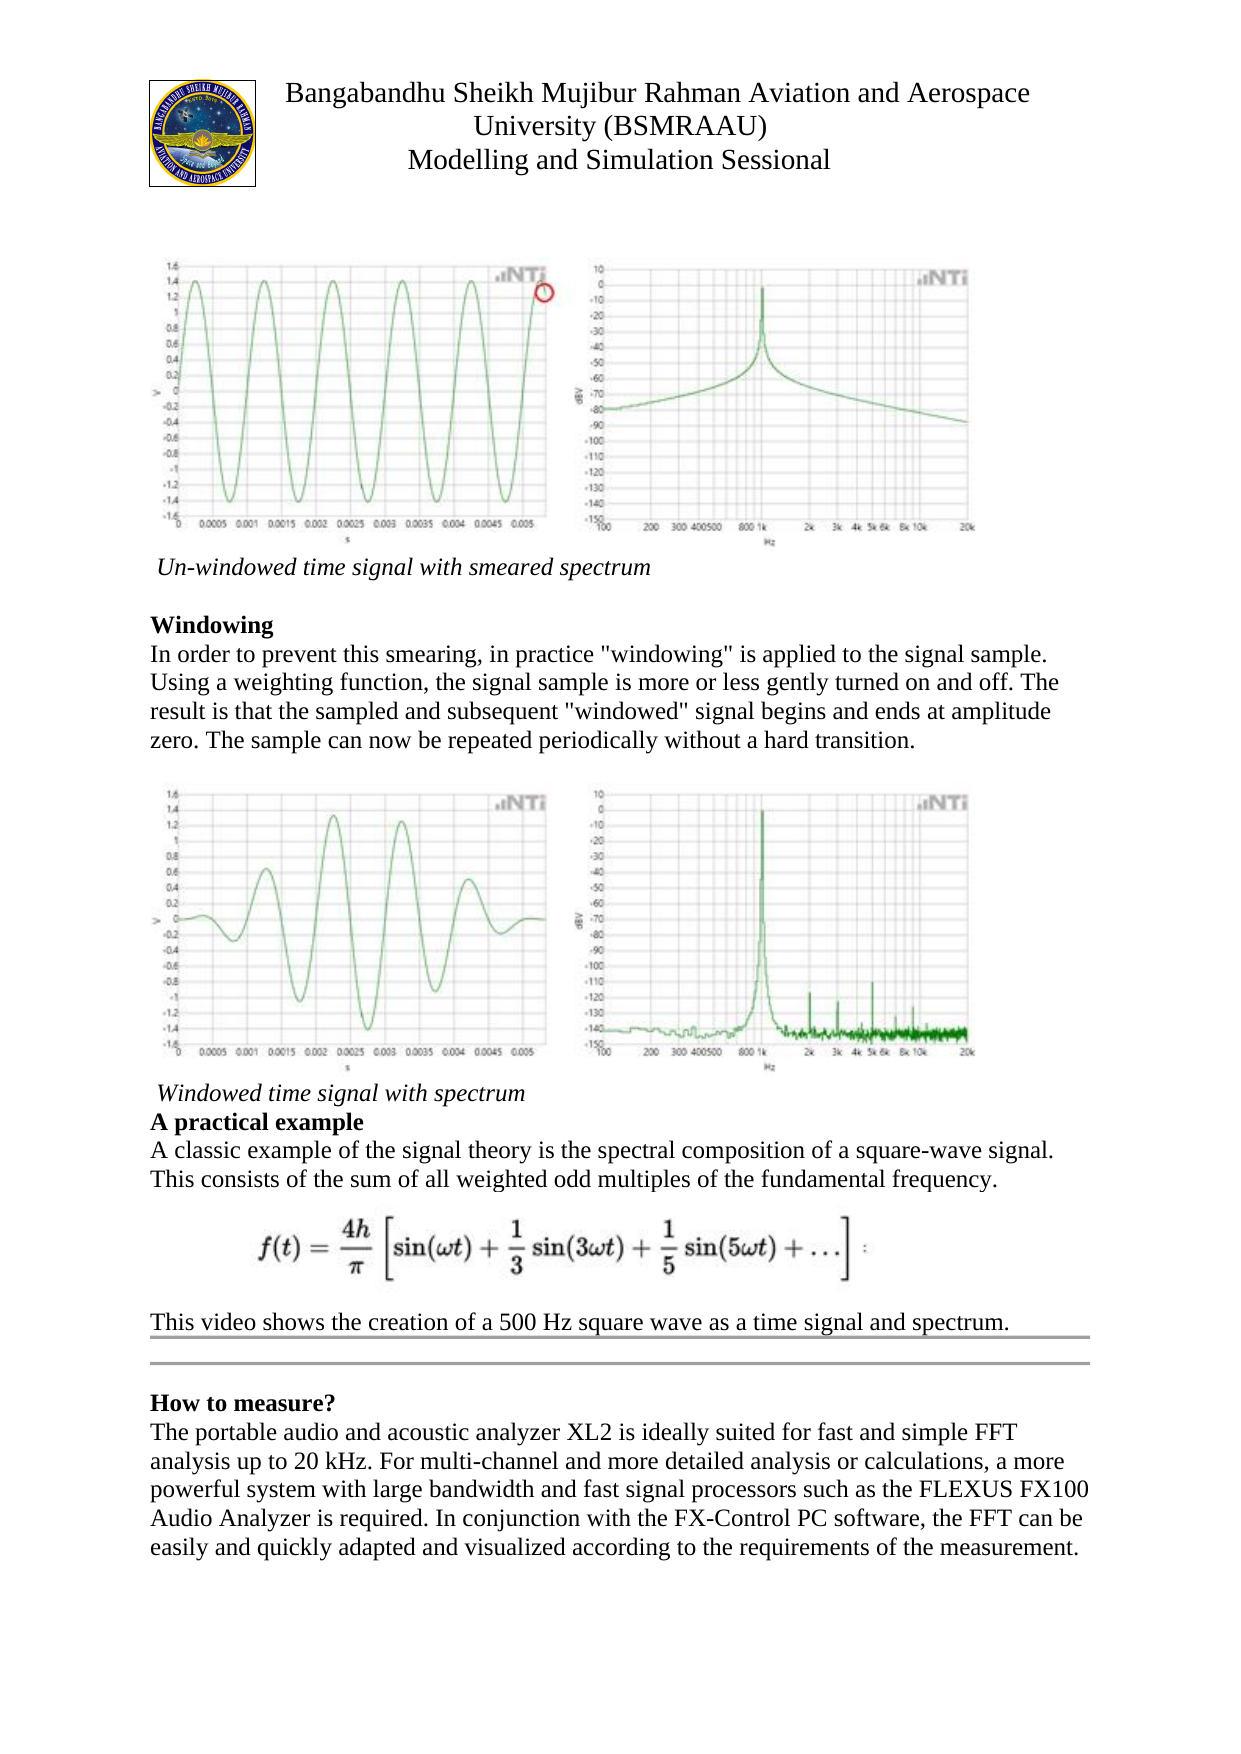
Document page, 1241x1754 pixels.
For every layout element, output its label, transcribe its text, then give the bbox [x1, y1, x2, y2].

text This video shows the creation of a 500 Hz square wave as a time signal and spectrum. [150, 1307, 1090, 1335]
picture [150, 257, 994, 553]
text How to measure? [150, 1388, 1090, 1417]
picture [150, 782, 994, 1078]
picture [150, 81, 255, 186]
text A classic example of the signal theory is the spectral composition of a square-wave signal. This consists of the sum of all weighted odd multiples of the fundamental frequency. [150, 1135, 1090, 1193]
picture [150, 1192, 994, 1307]
text Un-windowed time signal with smeared spectrum [150, 552, 1090, 581]
text In order to prevent this smearing, in practice "windowing" is applied to the signal sample. Using a weighting function, the signal sample is more or less gently turned on and off. The result is that the sampled and subsequent "windowed" signal begins and ends at amplitude zero. The sample can now be repeated periodically without a hard transition. [150, 639, 1090, 754]
text A practical example [150, 1107, 1090, 1135]
text Windowed time signal with spectrum [150, 1078, 1090, 1107]
text Windowing [150, 581, 1090, 639]
